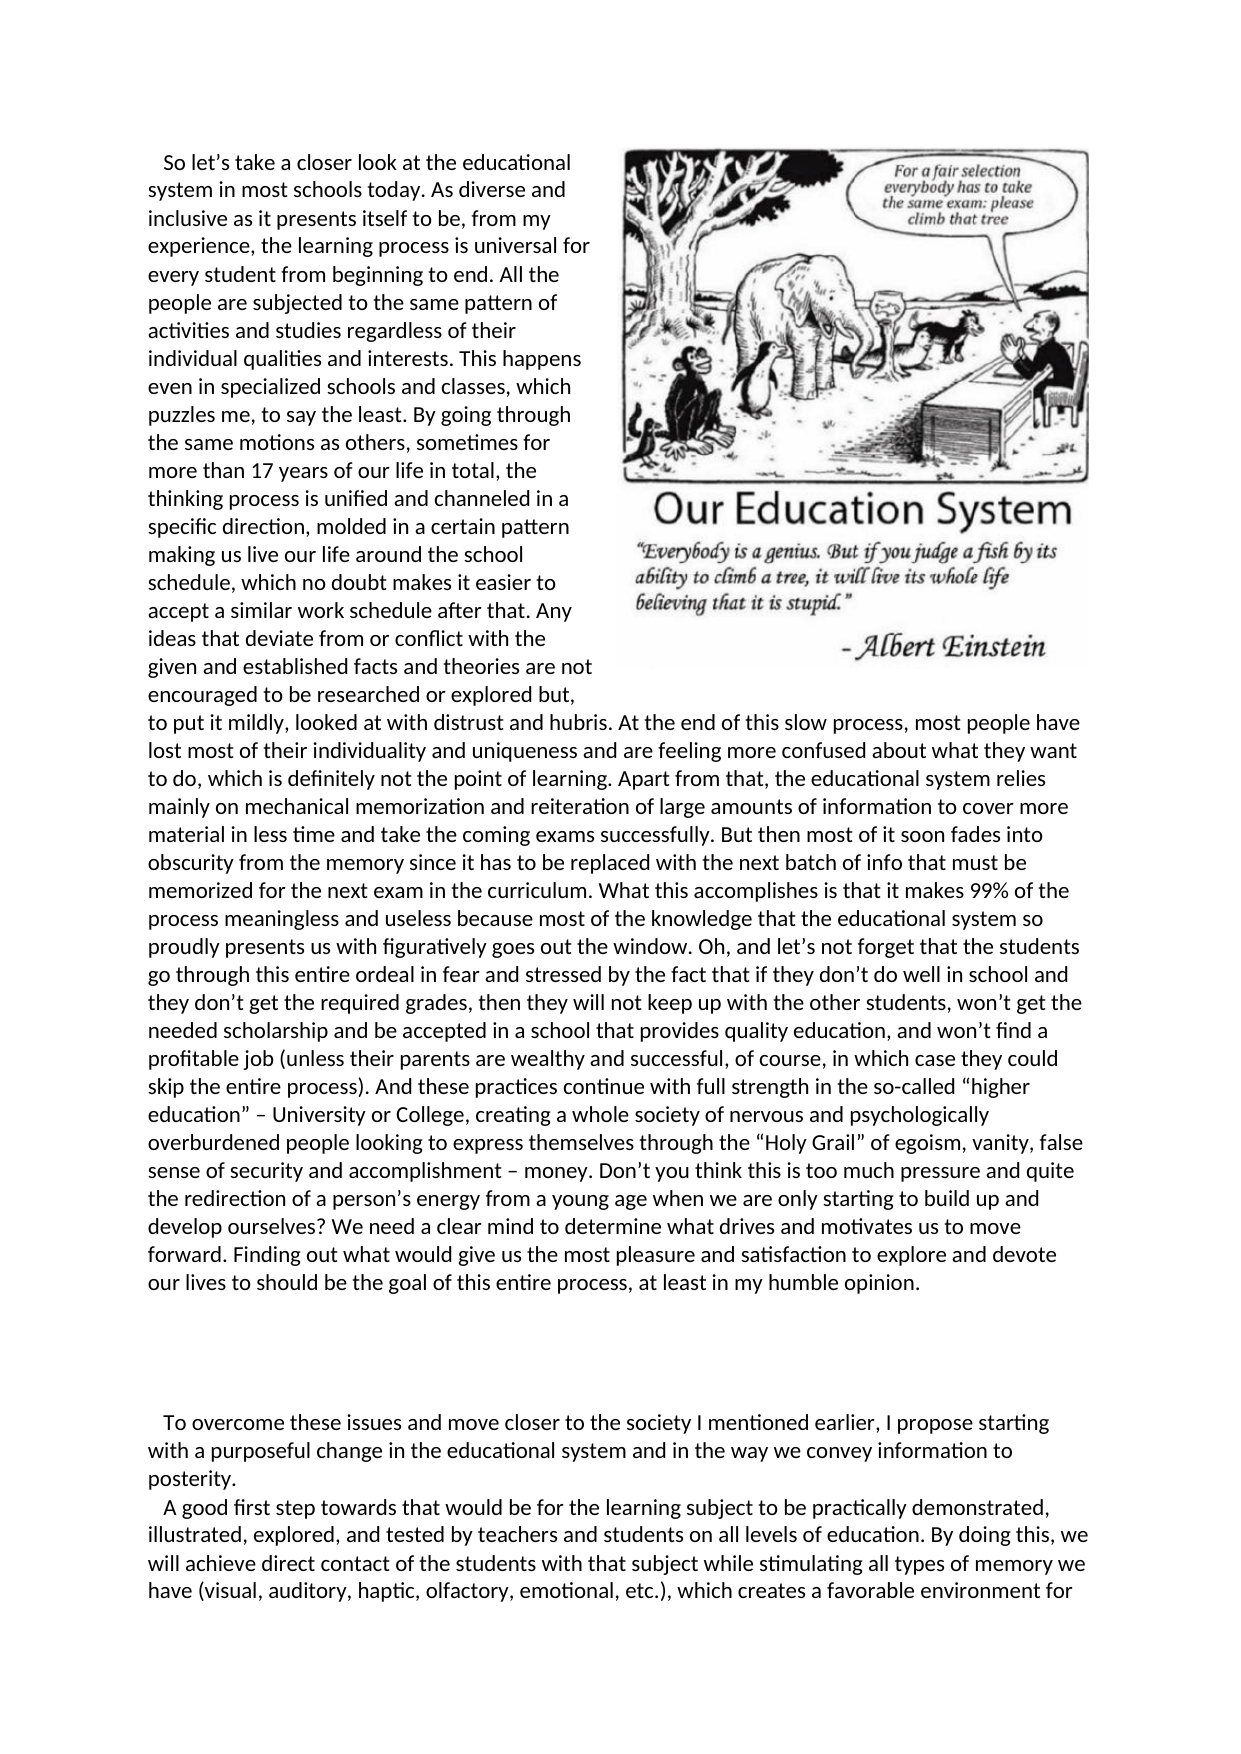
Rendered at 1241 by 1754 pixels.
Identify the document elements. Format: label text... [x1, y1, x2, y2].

picture [617, 147, 1089, 685]
text So let’s take a closer look at the educational system in most schools today. As diverse and inclusive as it presents itself to be, from my experience, the learning process is universal for every student from beginning to end. All the people are subjected to the same pattern of activities and studies regardless of their individual qualities and interests. This happens even in specialized schools and classes, which puzzles me, to say the least. By going through the same motions as others, sometimes for more than 17 years of our life in total, the thinking process is unified and channeled in a specific direction, molded in a certain pattern making us live our life around the school schedule, which no doubt makes it easier to accept a similar work schedule after that. Any ideas that deviate from or conflict with the given and established facts and theories are not encouraged to be researched or explored but, to put it mildly, looked at with distrust and hubris. At the end of this slow process, most people have lost most of their individuality and uniqueness and are feeling more confused about what they want to do, which is definitely not the point of learning. Apart from that, the educational system relies mainly on mechanical memorization and reiteration of large amounts of information to cover more material in less time and take the coming exams successfully. But then most of it soon fades into obscurity from the memory since it has to be replaced with the next batch of info that must be memorized for the next exam in the curriculum. What this accomplishes is that it makes 99% of the process meaningless and useless because most of the knowledge that the educational system so proudly presents us with figuratively goes out the window. Oh, and let’s not forget that the students go through this entire ordeal in fear and stressed by the fact that if they don’t do well in school and they don’t get the required grades, then they will not keep up with the other students, won’t get the needed scholarship and be accepted in a school that provides quality education, and won’t find a profitable job (unless their parents are wealthy and successful, of course, in which case they could skip the entire process). And these practices continue with full strength in the so-called “higher education” – University or College, creating a whole society of nervous and psychologically overburdened people looking to express themselves through the “Holy Grail” of egoism, vanity, false sense of security and accomplishment – money. Don’t you think this is too much pressure and quite the redirection of a person’s energy from a young age when we are only starting to build up and develop ourselves? We need a clear mind to determine what drives and motivates us to move forward. Finding out what would give us the most pleasure and satisfaction to explore and devote our lives to should be the goal of this entire process, at least in my humble opinion. [148, 148, 1093, 1296]
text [148, 1493, 1093, 1605]
text To overcome these issues and move closer to the society I mentioned earlier, I propose starting with a purposeful change in the educational system and in the way we convey information to posterity. [148, 1408, 1093, 1493]
